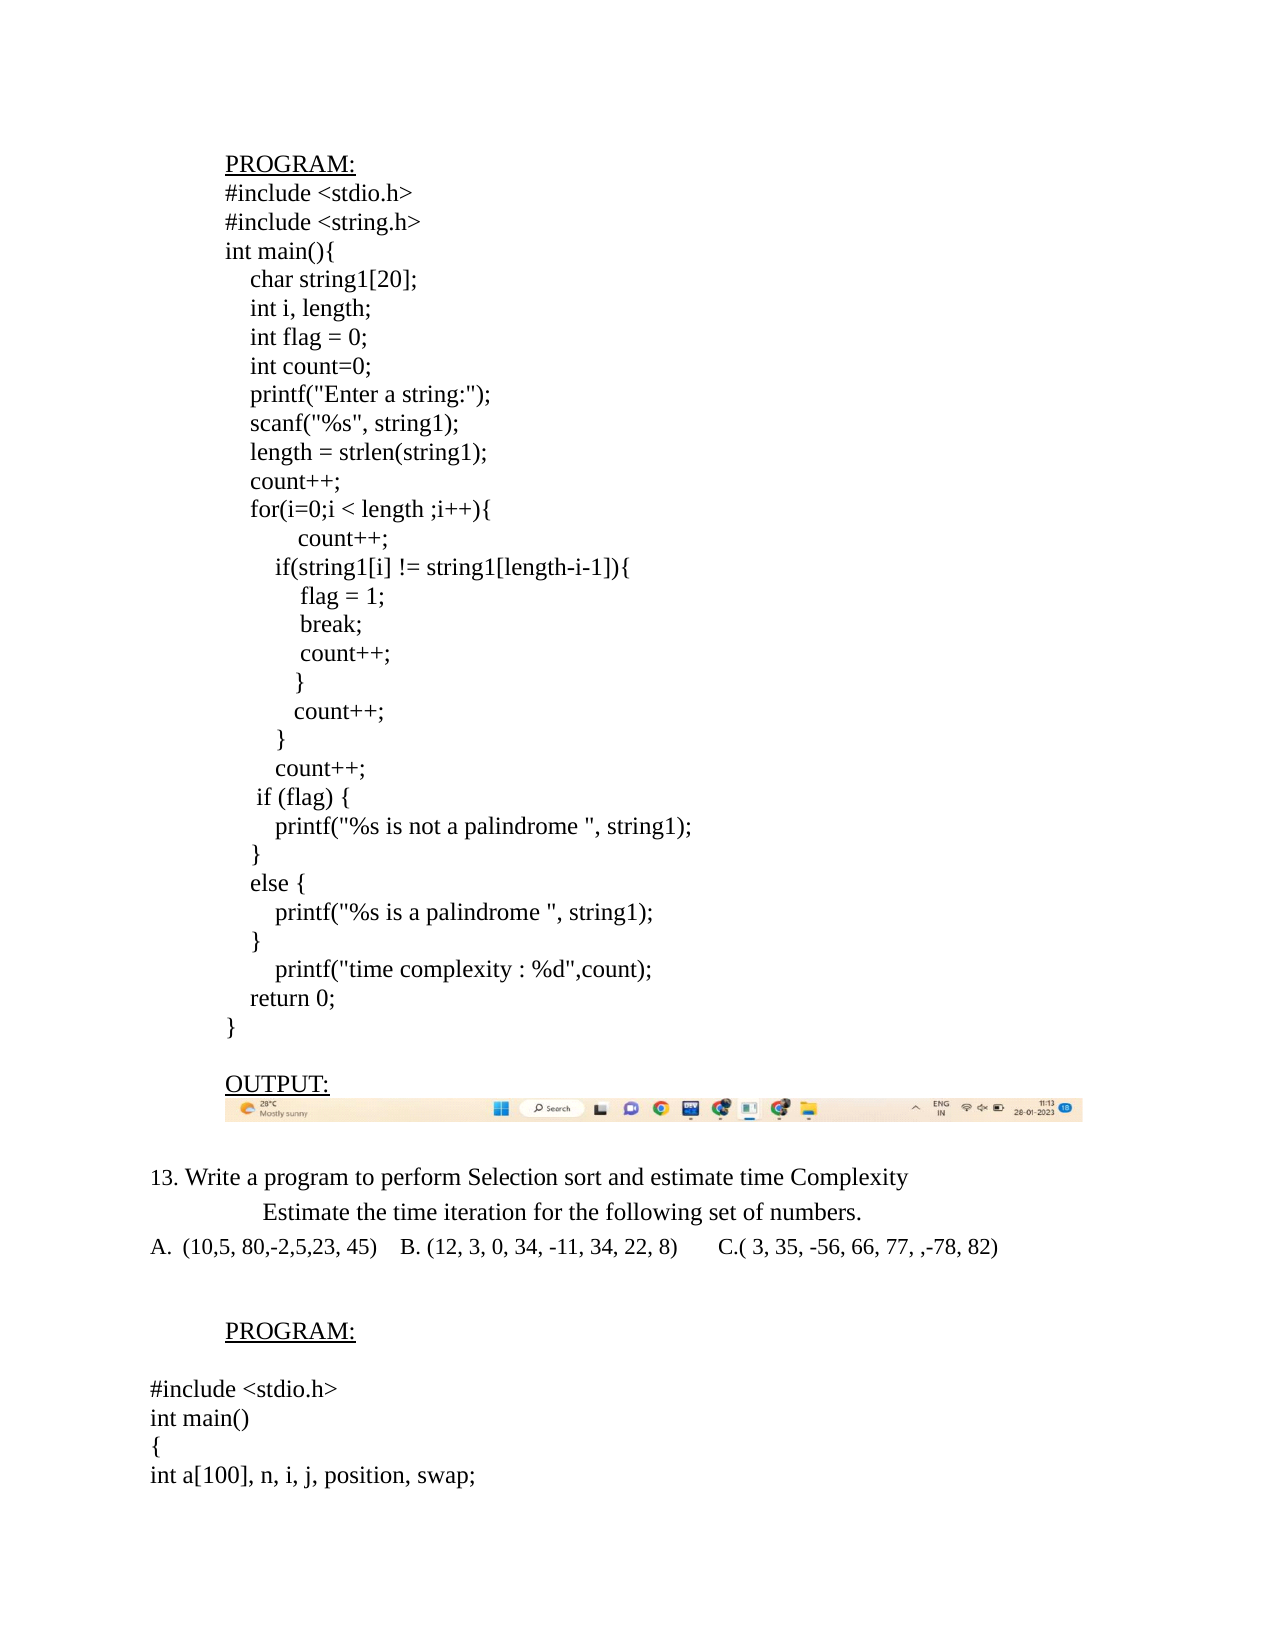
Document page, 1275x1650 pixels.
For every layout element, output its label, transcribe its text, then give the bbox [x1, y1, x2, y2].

text } [225, 840, 1125, 869]
text int a[100], n, i, j, position, swap; [150, 1461, 1125, 1489]
text OUTPUT: [225, 1070, 1125, 1099]
text int main(){ [225, 236, 1125, 265]
text if (flag) { [225, 782, 1125, 811]
text Estimate the time iteration for the following set of numbers. [150, 1200, 1125, 1225]
text for(i=0;i < length ;i++){ [225, 495, 1125, 524]
text count++; [225, 466, 1125, 495]
text int flag = 0; [225, 322, 1125, 351]
text char string1[20]; [225, 265, 1125, 294]
list (10,5, 80,-2,5,23, 45) B. (12, 3, 0, 34, -11, 34, 22, 8) C.( 3, 35, -56, 66, 77, ,-78, 82) [150, 1234, 1125, 1259]
text printf("%s is not a palindrome ", string1); [225, 811, 1125, 840]
text } [225, 1012, 1125, 1041]
text } [225, 926, 1125, 955]
text PROGRAM: [225, 1317, 1125, 1346]
text } [225, 725, 1125, 754]
text int main() [150, 1403, 1125, 1432]
text break; [225, 610, 1125, 639]
text printf("%s is a palindrome ", string1); [225, 897, 1125, 926]
text #include <stdio.h> [150, 1374, 1125, 1403]
text printf("time complexity : %d",count); [225, 955, 1125, 984]
text PROGRAM: [225, 150, 1125, 179]
text } [225, 667, 1125, 696]
text int count=0; [225, 351, 1125, 380]
text else { [225, 869, 1125, 897]
text flag = 1; [225, 581, 1125, 610]
text return 0; [225, 984, 1125, 1012]
text { [150, 1432, 1125, 1461]
text int i, length; [225, 294, 1125, 322]
text #include <stdio.h> [225, 179, 1125, 207]
text printf("Enter a string:"); [225, 380, 1125, 409]
text count++; [225, 696, 1125, 725]
text count++; [225, 754, 1125, 782]
text count++; [225, 639, 1125, 667]
text count++; [225, 524, 1125, 552]
text 13. Write a program to perform Selection sort and estimate time Complexity [150, 1166, 1125, 1191]
text #include <string.h> [225, 207, 1125, 236]
text scanf("%s", string1); [225, 409, 1125, 437]
text length = strlen(string1); [225, 437, 1125, 466]
text if(string1[i] != string1[length-i-1]){ [225, 552, 1125, 581]
